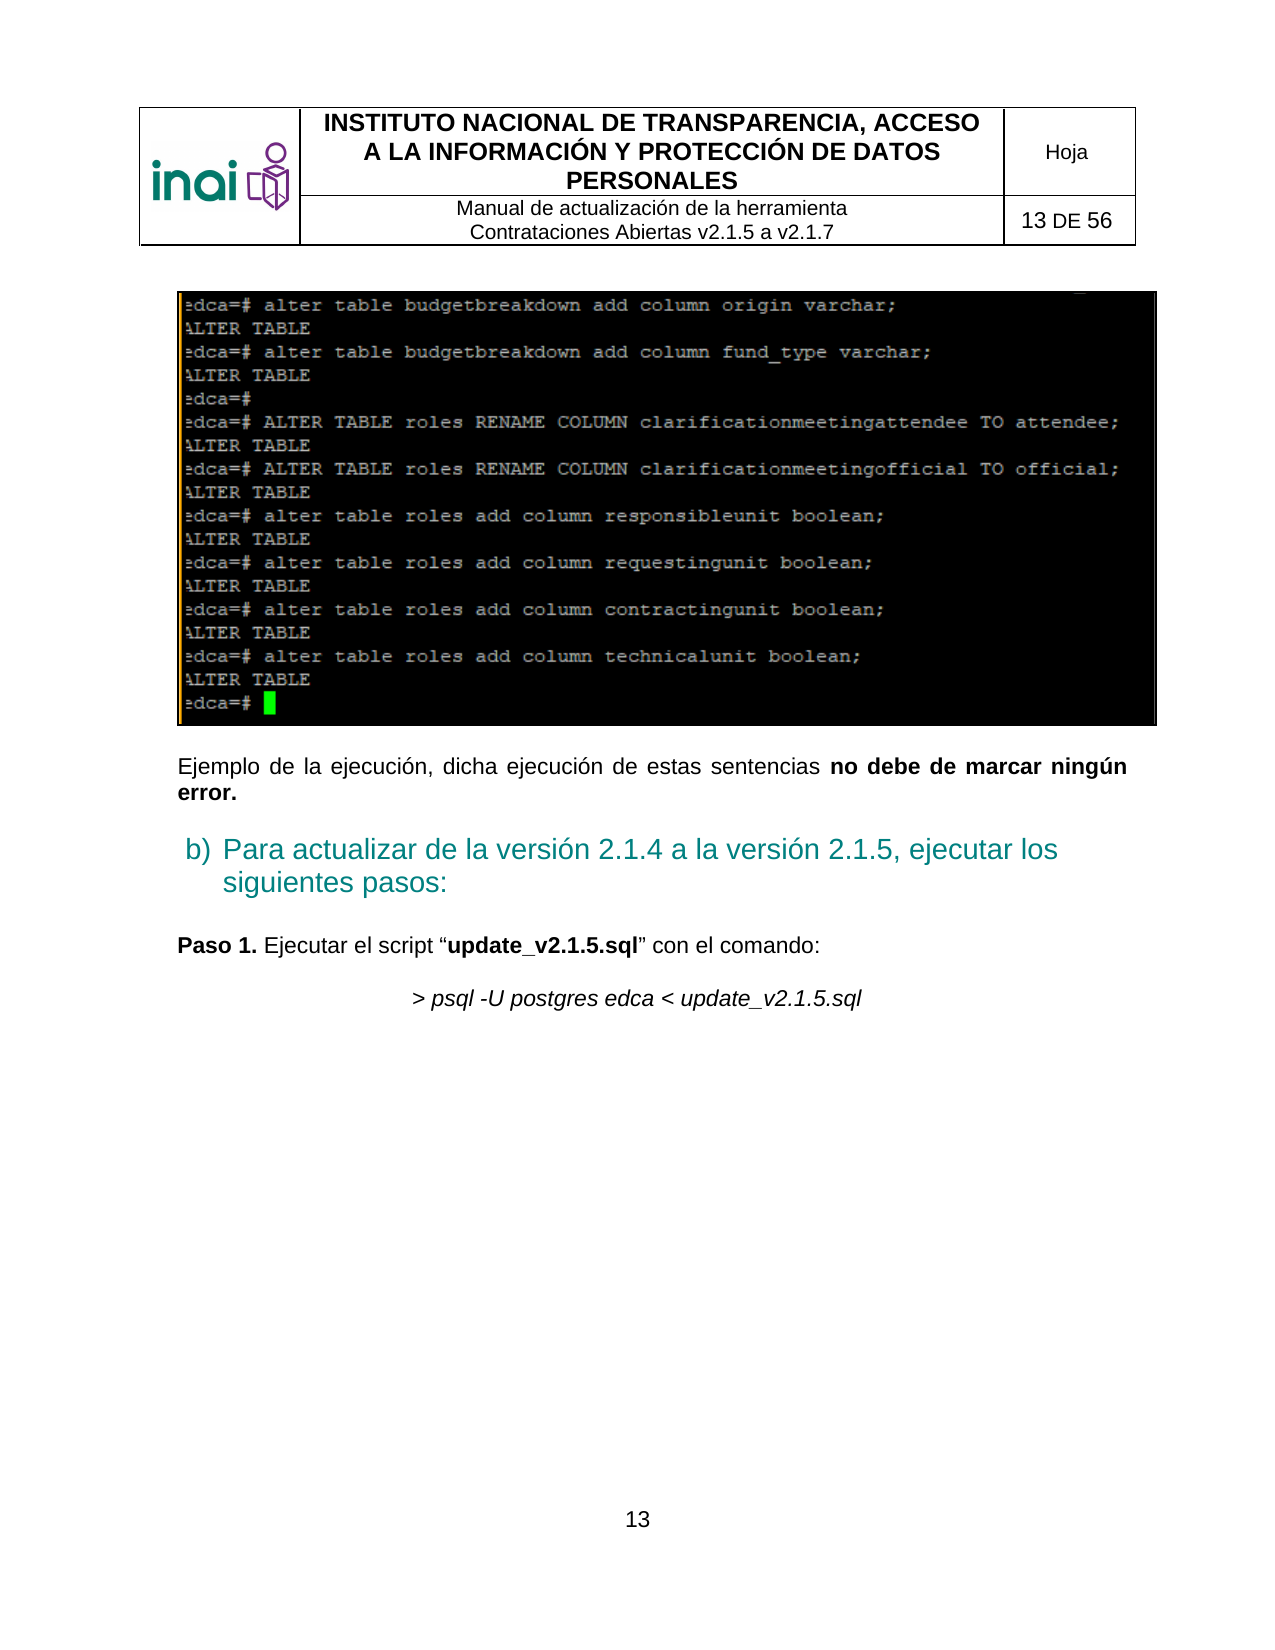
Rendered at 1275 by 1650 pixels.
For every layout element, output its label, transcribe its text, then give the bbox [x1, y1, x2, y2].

text Paso 1. Ejecutar el script “update_v2.1.5.sql” con el comando: [177, 932, 1127, 959]
text > psql -U postgres edca < update_v2.1.5.sql [148, 985, 1127, 1011]
picture [179, 293, 1155, 724]
picture [150, 141, 294, 212]
text Ejemplo de la ejecución, dicha ejecución de estas sentencias no debe de marcar ningún error. [177, 753, 1127, 805]
list Para actualizar de la versión 2.1.4 a la versión 2.1.5, ejecutar los siguientes pasos: [185, 832, 1127, 899]
